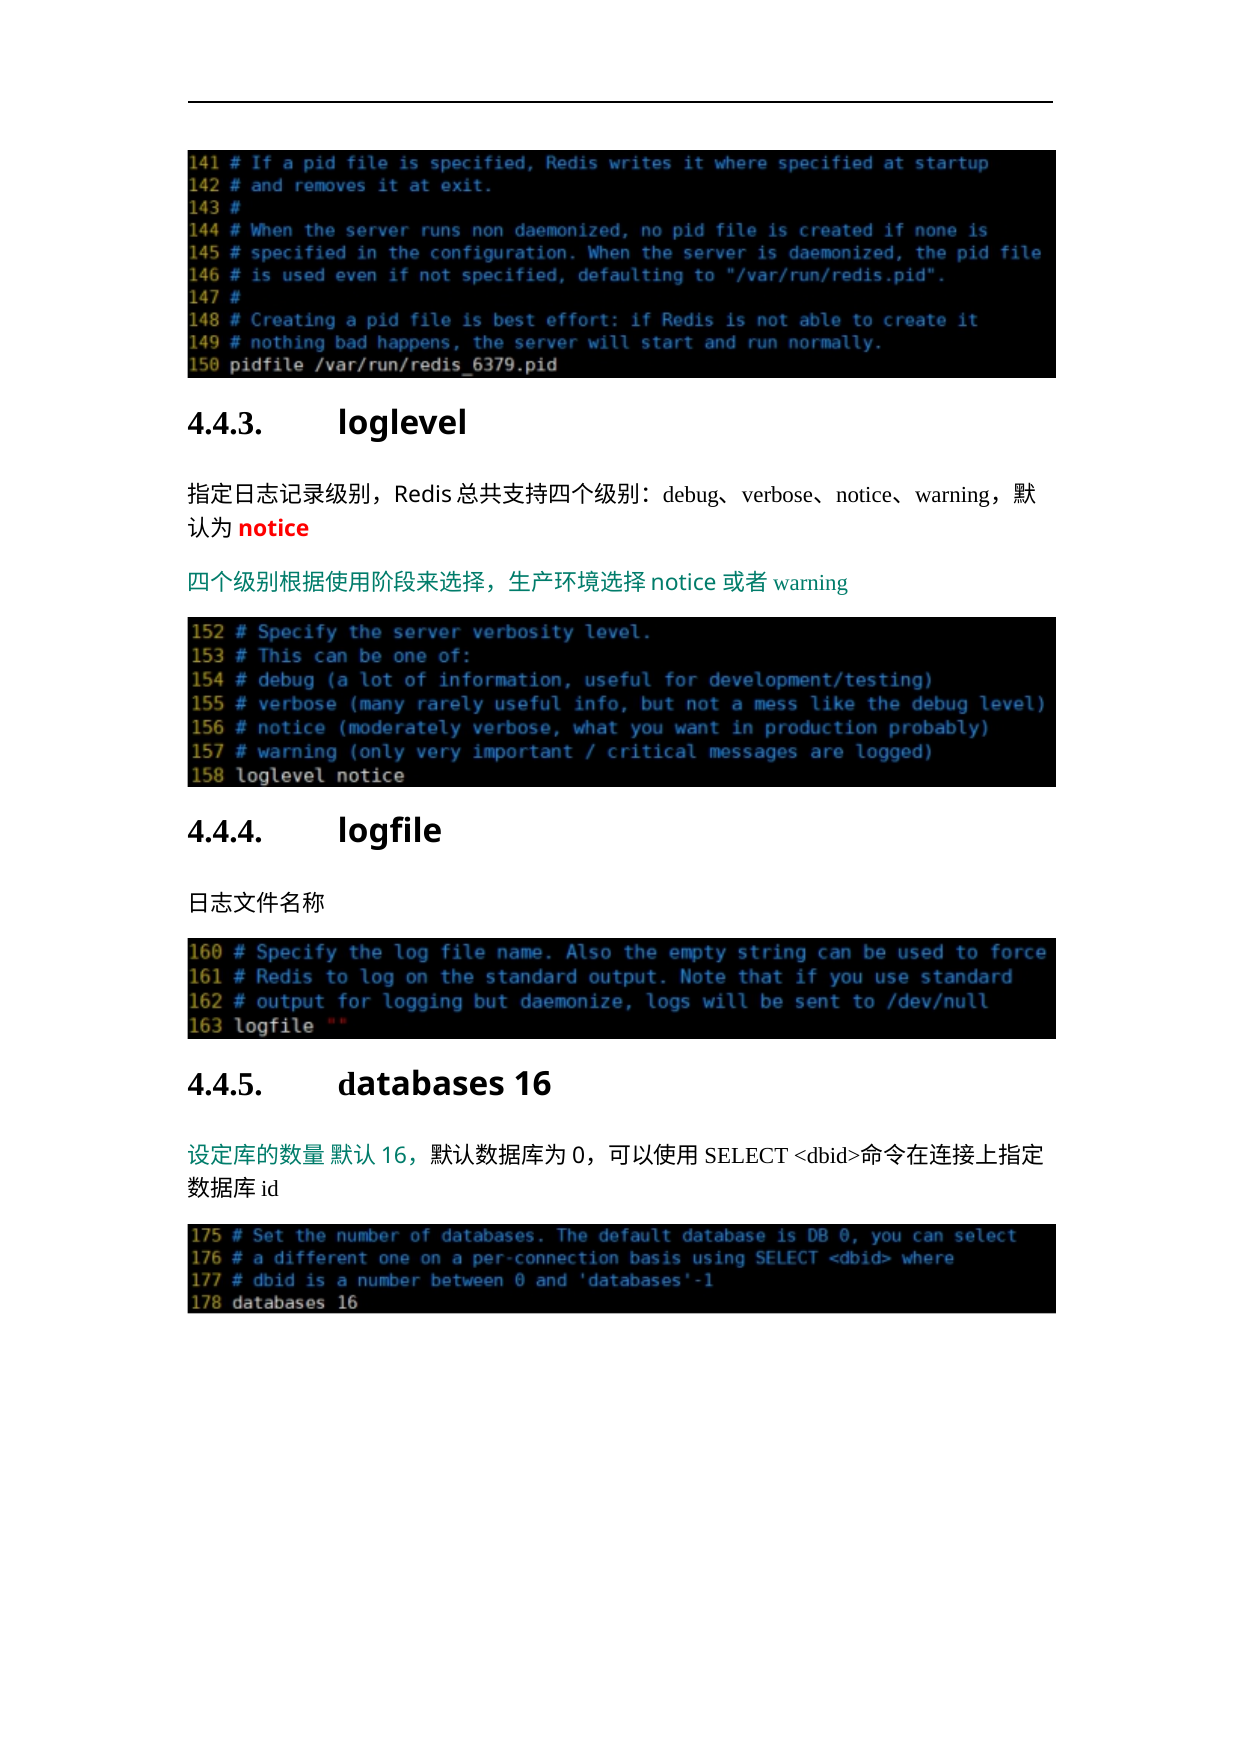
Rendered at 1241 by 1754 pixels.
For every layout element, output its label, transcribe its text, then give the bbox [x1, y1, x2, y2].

picture [187, 938, 1056, 1039]
list loglevel [187, 398, 1053, 444]
list logfile [187, 807, 1053, 853]
text 指定日志记录级别，Redis总共支持四个级别：debug、verbose、notice、warning，默认为notice [187, 476, 1053, 543]
text 四个级别根据使用阶段来选择，生产环境选择notice 或者warning [187, 563, 1053, 597]
text 日志文件名称 [187, 885, 1053, 918]
picture [187, 150, 1056, 378]
list databases 16 [187, 1059, 1053, 1105]
picture [187, 617, 1056, 787]
picture [187, 1224, 1056, 1315]
text 设定库的数量 默认16，默认数据库为0，可以使用SELECT <dbid>命令在连接上指定数据库id [187, 1137, 1053, 1203]
